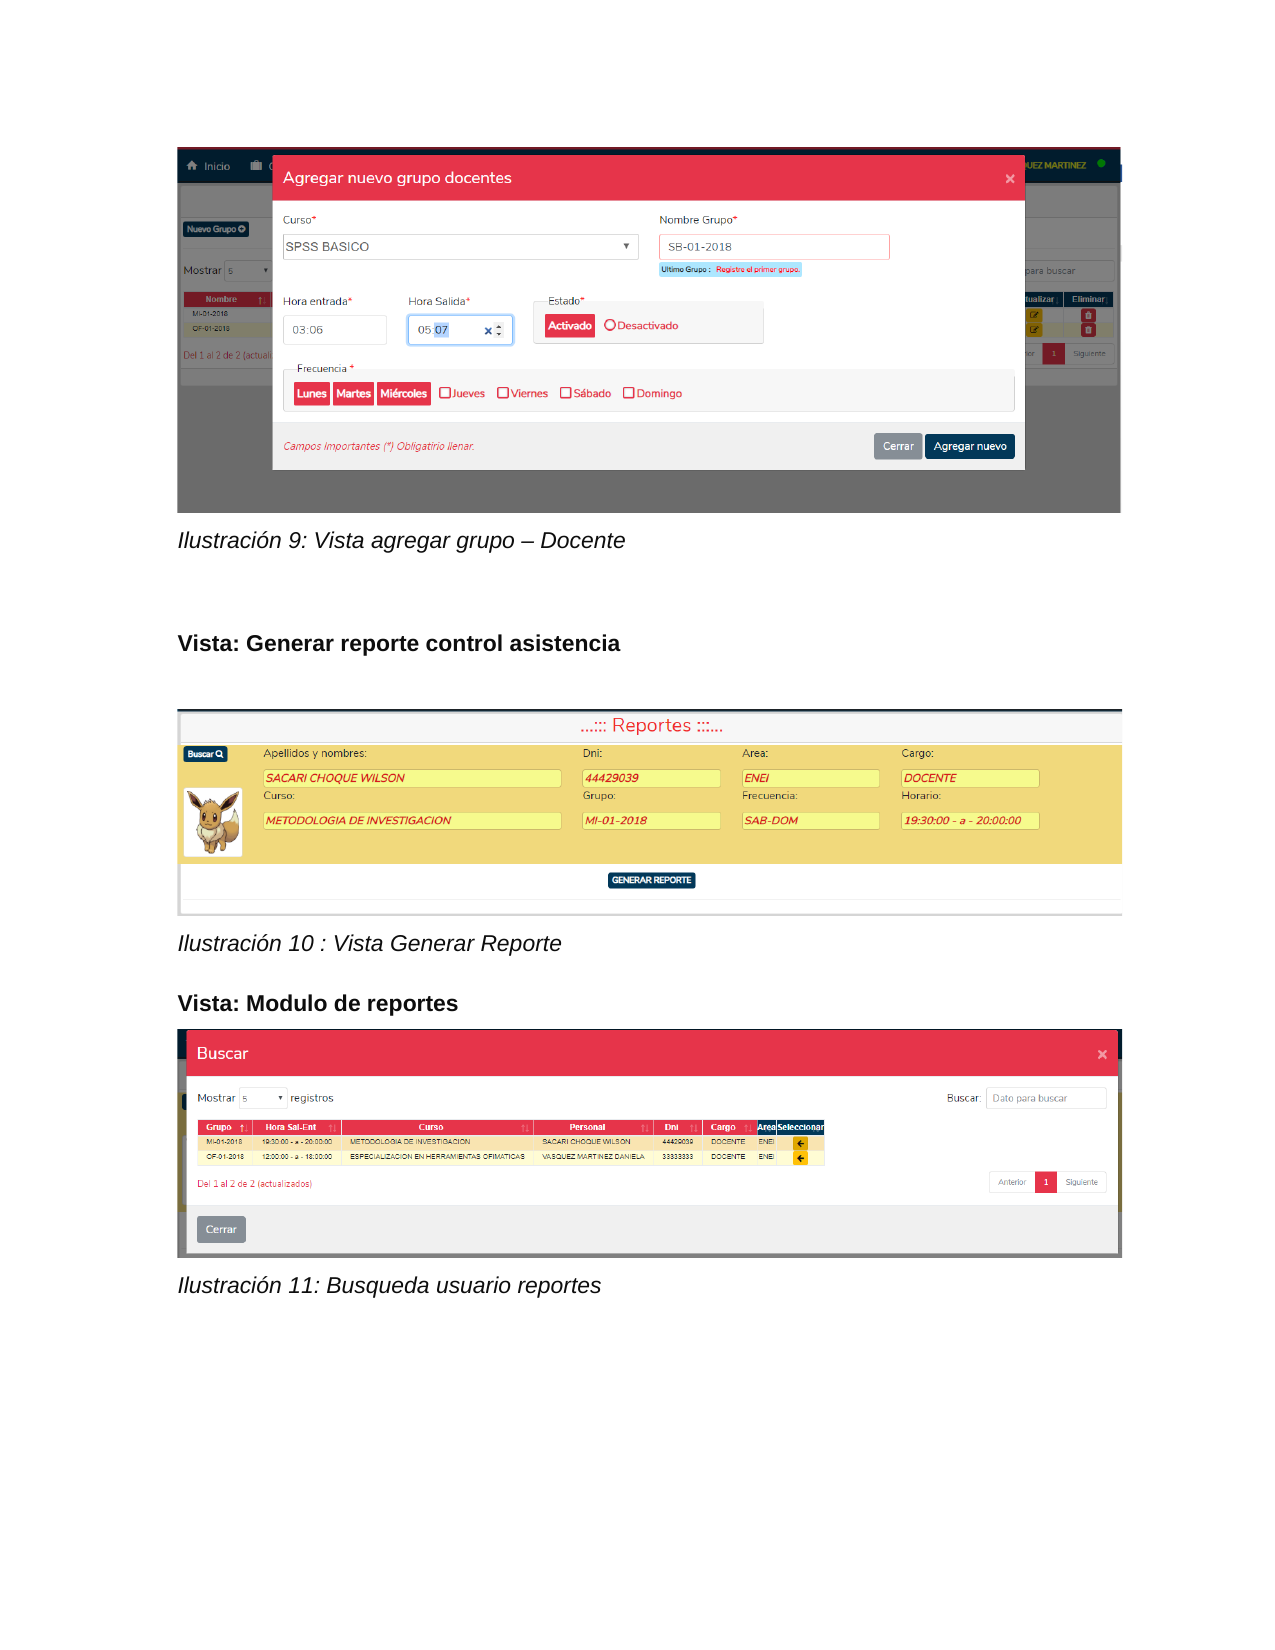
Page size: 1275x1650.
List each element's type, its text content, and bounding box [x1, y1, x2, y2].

text Vista: Modulo de reportes [177, 990, 1122, 1016]
picture [177, 1029, 1123, 1258]
text Ilustración 10 : Vista Generar Reporte [177, 930, 1122, 956]
picture [177, 147, 1123, 513]
text Vista: Generar reporte control asistencia [177, 630, 1122, 657]
picture [177, 709, 1123, 916]
text Ilustración 9: Vista agregar grupo – Docente [177, 527, 1122, 553]
text Ilustración 11: Busqueda usuario reportes [177, 1272, 1122, 1298]
